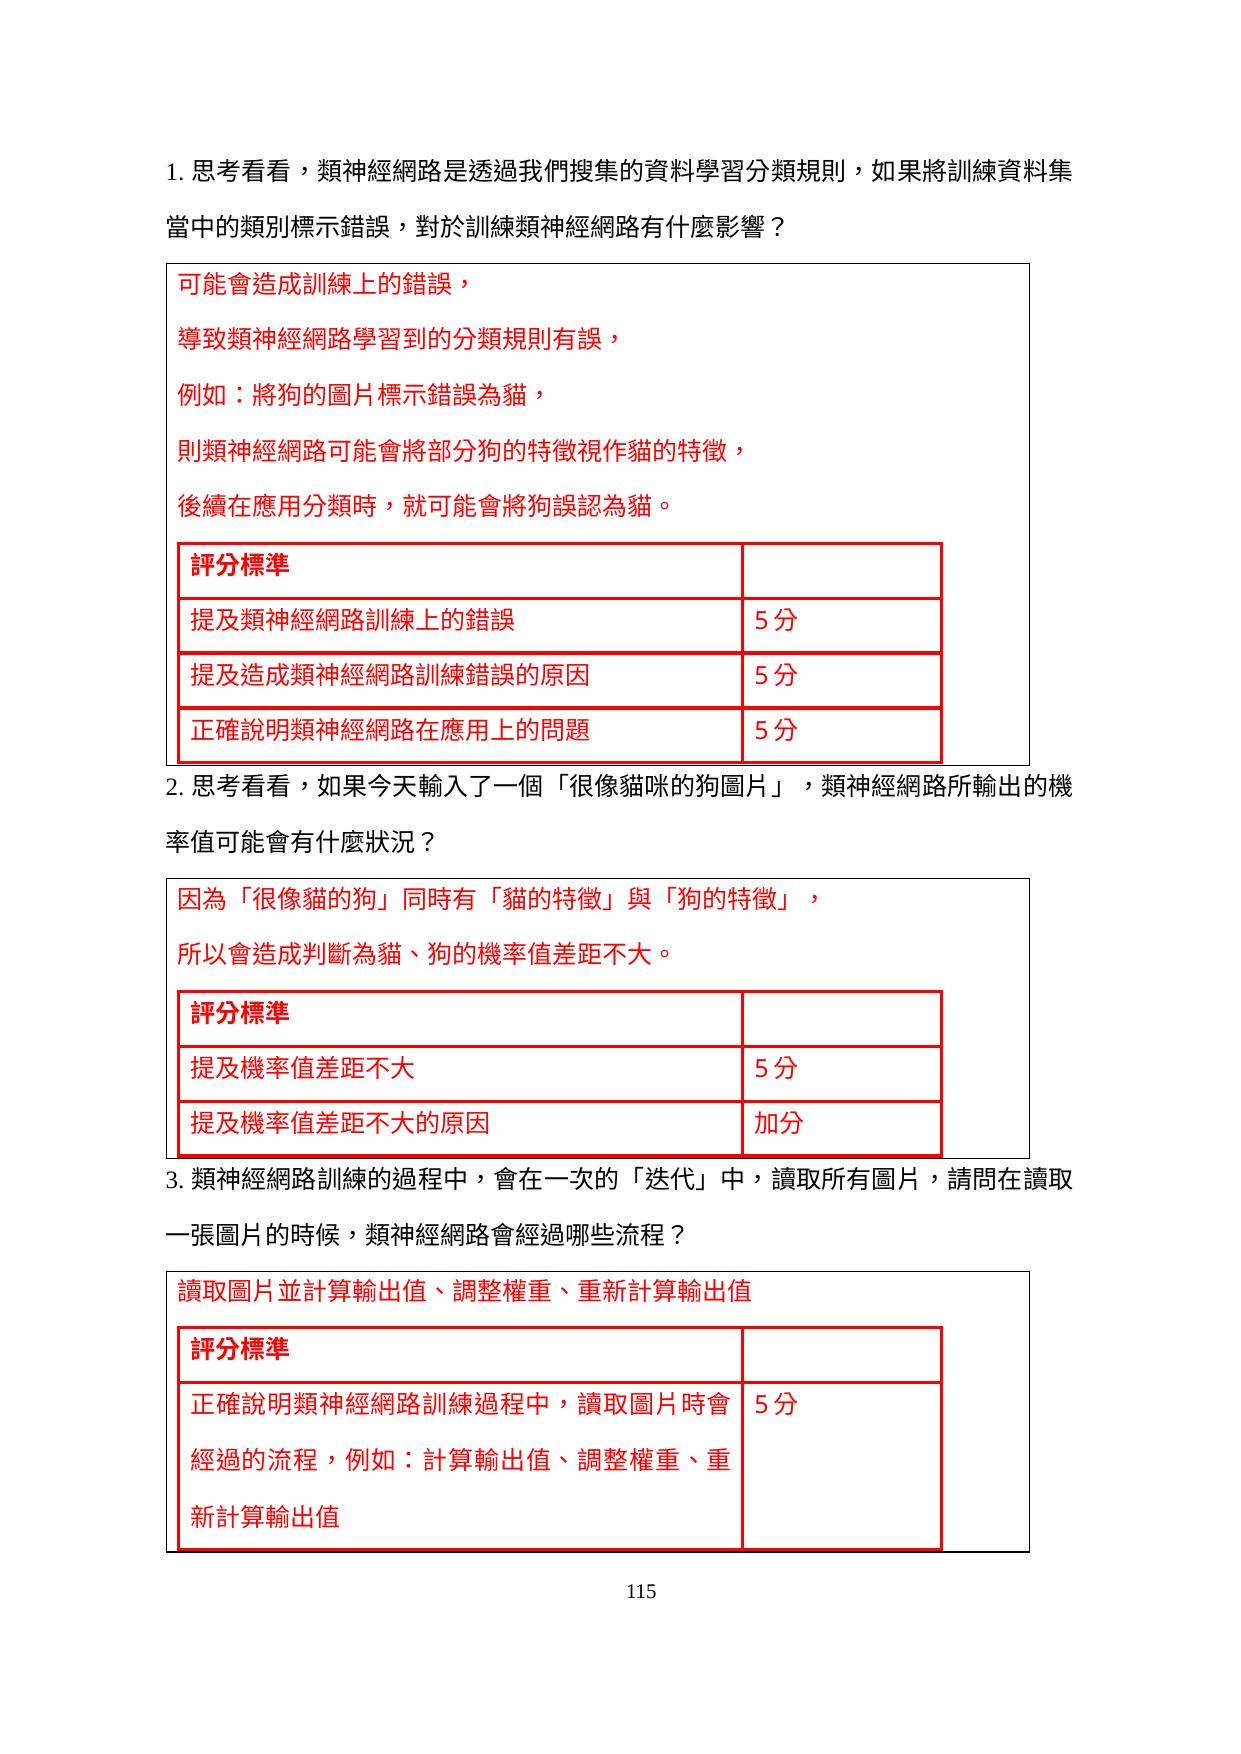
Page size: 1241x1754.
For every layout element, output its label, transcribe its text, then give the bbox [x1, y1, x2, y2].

text 3. 類神經網路訓練的過程中，會在一次的「迭代」中，讀取所有圖片，請問在讀取一張圖片的時候，類神經網路會經過哪些流程？ [165, 1159, 1075, 1252]
text 2. 思考看看，如果今天輸入了一個「很像貓咪的狗圖片」，類神經網路所輸出的機率值可能會有什麼狀況？ [165, 766, 1075, 859]
table_header 因為「很像貓的狗」同時有「貓的特徵」與「狗的特徵」， 所以會造成判斷為貓、狗的機率值差距不大。 [167, 879, 1029, 1158]
table_header 讀取圖片並計算輸出值、調整權重、重新計算輸出值 [167, 1272, 1029, 1551]
text 1. 思考看看，類神經網路是透過我們搜集的資料學習分類規則，如果將訓練資料集當中的類別標示錯誤，對於訓練類神經網路有什麼影響？ [165, 151, 1075, 244]
table_header 可能會造成訓練上的錯誤， 導致類神經網路學習到的分類規則有誤， 例如：將狗的圖片標示錯誤為貓， 則類神經網路可能會將部分狗的特徵視作貓的特徵， 後續在應用分類時，就可能會將狗誤認為貓。 [167, 264, 1029, 764]
